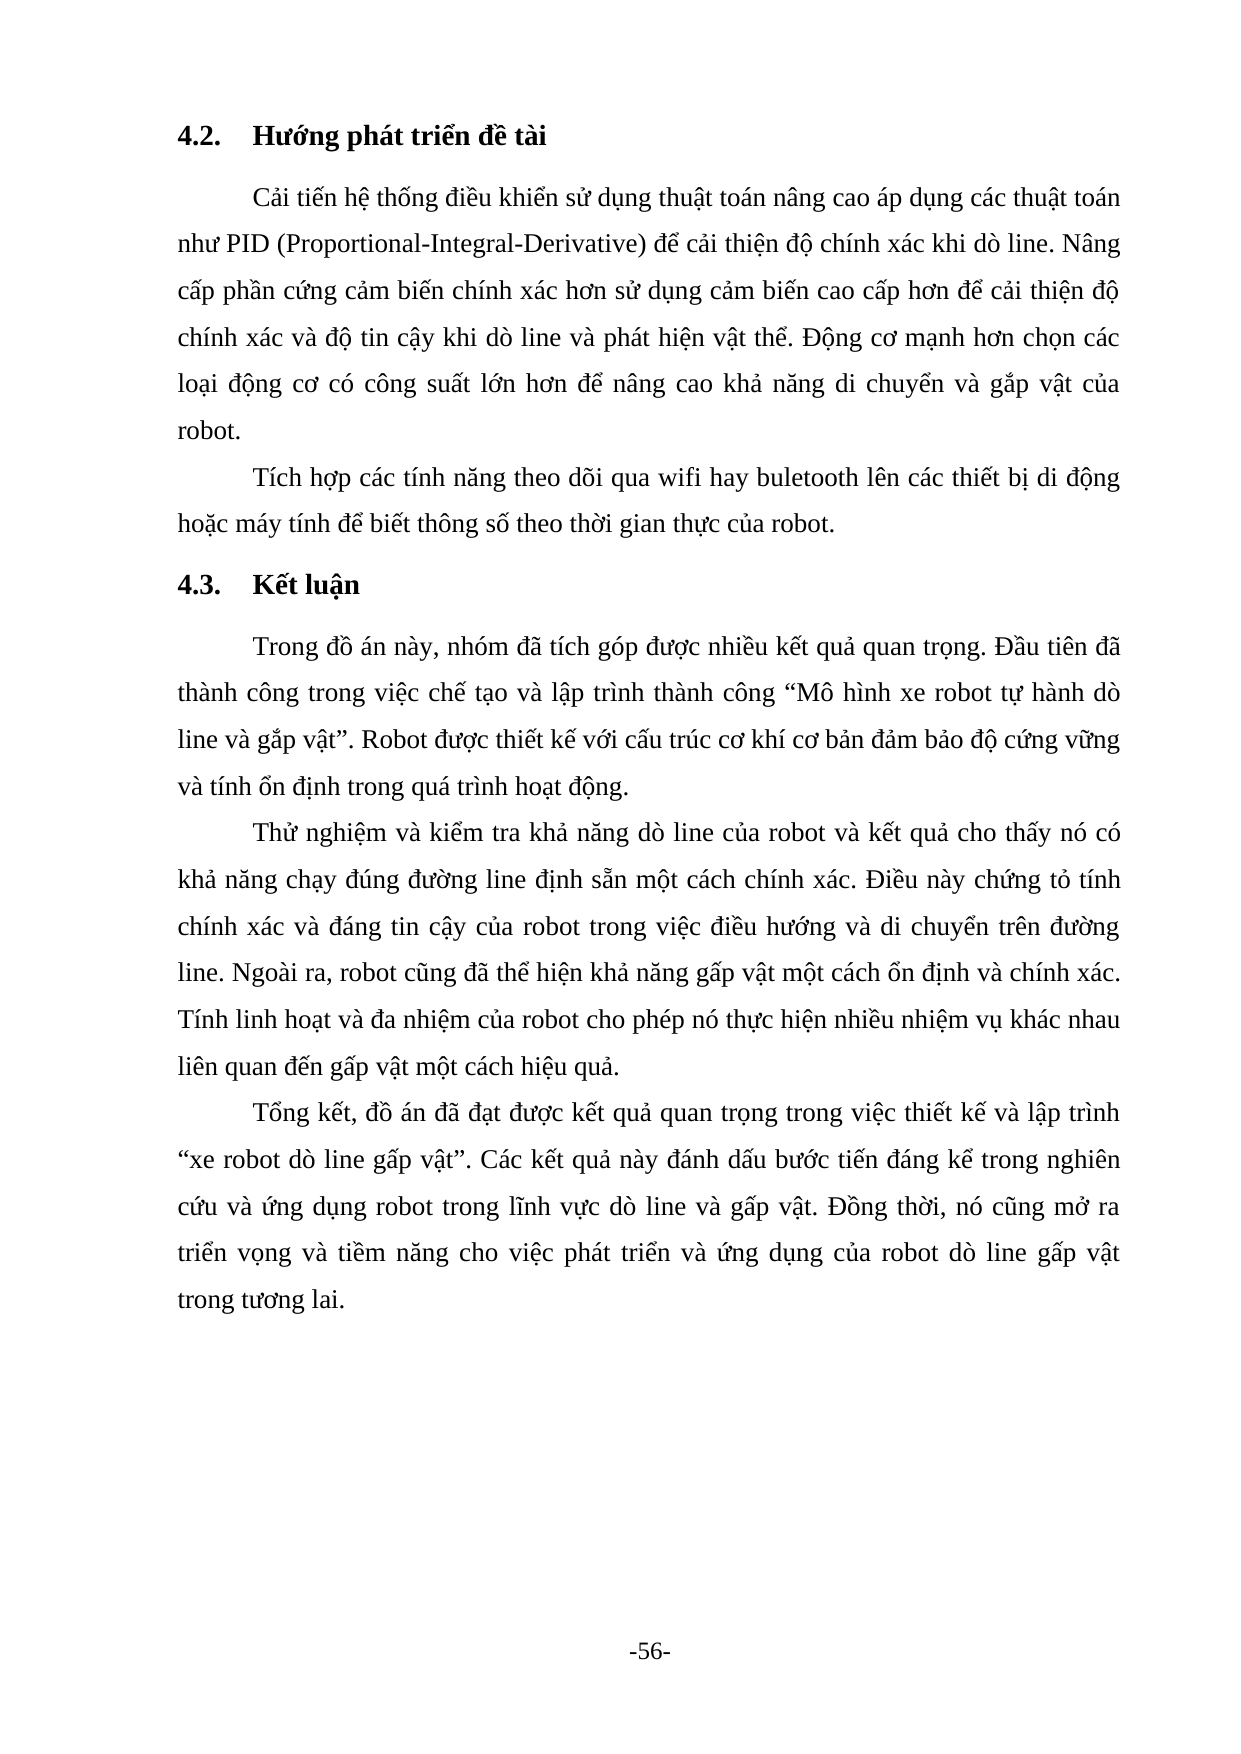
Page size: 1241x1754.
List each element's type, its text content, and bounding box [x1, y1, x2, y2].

text Cải tiến hệ thống điều khiển sử dụng thuật toán nâng cao áp dụng các thuật toán như PID (Proportional-Integral-Derivative) để cải thiện độ chính xác khi dò line. Nâng cấp phần cứng cảm biến chính xác hơn sử dụng cảm biến cao cấp hơn để cải thiện độ chính xác và độ tin cậy khi dò line và phát hiện vật thể. Động cơ mạnh hơn chọn các loại động cơ có công suất lớn hơn để nâng cao khả năng di chuyển và gắp vật của robot. [177, 181, 1122, 445]
subtitle Kết luận [177, 567, 1122, 600]
text Tích hợp các tính năng theo dõi qua wifi hay buletooth lên các thiết bị di động hoặc máy tính để biết thông số theo thời gian thực của robot. [177, 461, 1122, 539]
text Tổng kết, đồ án đã đạt được kết quả quan trọng trong việc thiết kế và lập trình “xe robot dò line gấp vật”. Các kết quả này đánh dấu bước tiến đáng kể trong nghiên cứu và ứng dụng robot trong lĩnh vực dò line và gấp vật. Đồng thời, nó cũng mở ra triển vọng và tiềm năng cho việc phát triển và ứng dụng của robot dò line gấp vật trong tương lai. [177, 1096, 1122, 1314]
subtitle Hướng phát triển đề tài [177, 118, 1122, 152]
text Thử nghiệm và kiểm tra khả năng dò line của robot và kết quả cho thấy nó có khả năng chạy đúng đường line định sẵn một cách chính xác. Điều này chứng tỏ tính chính xác và đáng tin cậy của robot trong việc điều hướng và di chuyển trên đường line. Ngoài ra, robot cũng đã thể hiện khả năng gấp vật một cách ổn định và chính xác. Tính linh hoạt và đa nhiệm của robot cho phép nó thực hiện nhiều nhiệm vụ khác nhau liên quan đến gấp vật một cách hiệu quả. [177, 816, 1122, 1081]
text Trong đồ án này, nhóm đã tích góp được nhiều kết quả quan trọng. Đầu tiên đã thành công trong việc chế tạo và lập trình thành công “Mô hình xe robot tự hành dò line và gắp vật”. Robot được thiết kế với cấu trúc cơ khí cơ bản đảm bảo độ cứng vững và tính ổn định trong quá trình hoạt động. [177, 629, 1122, 801]
